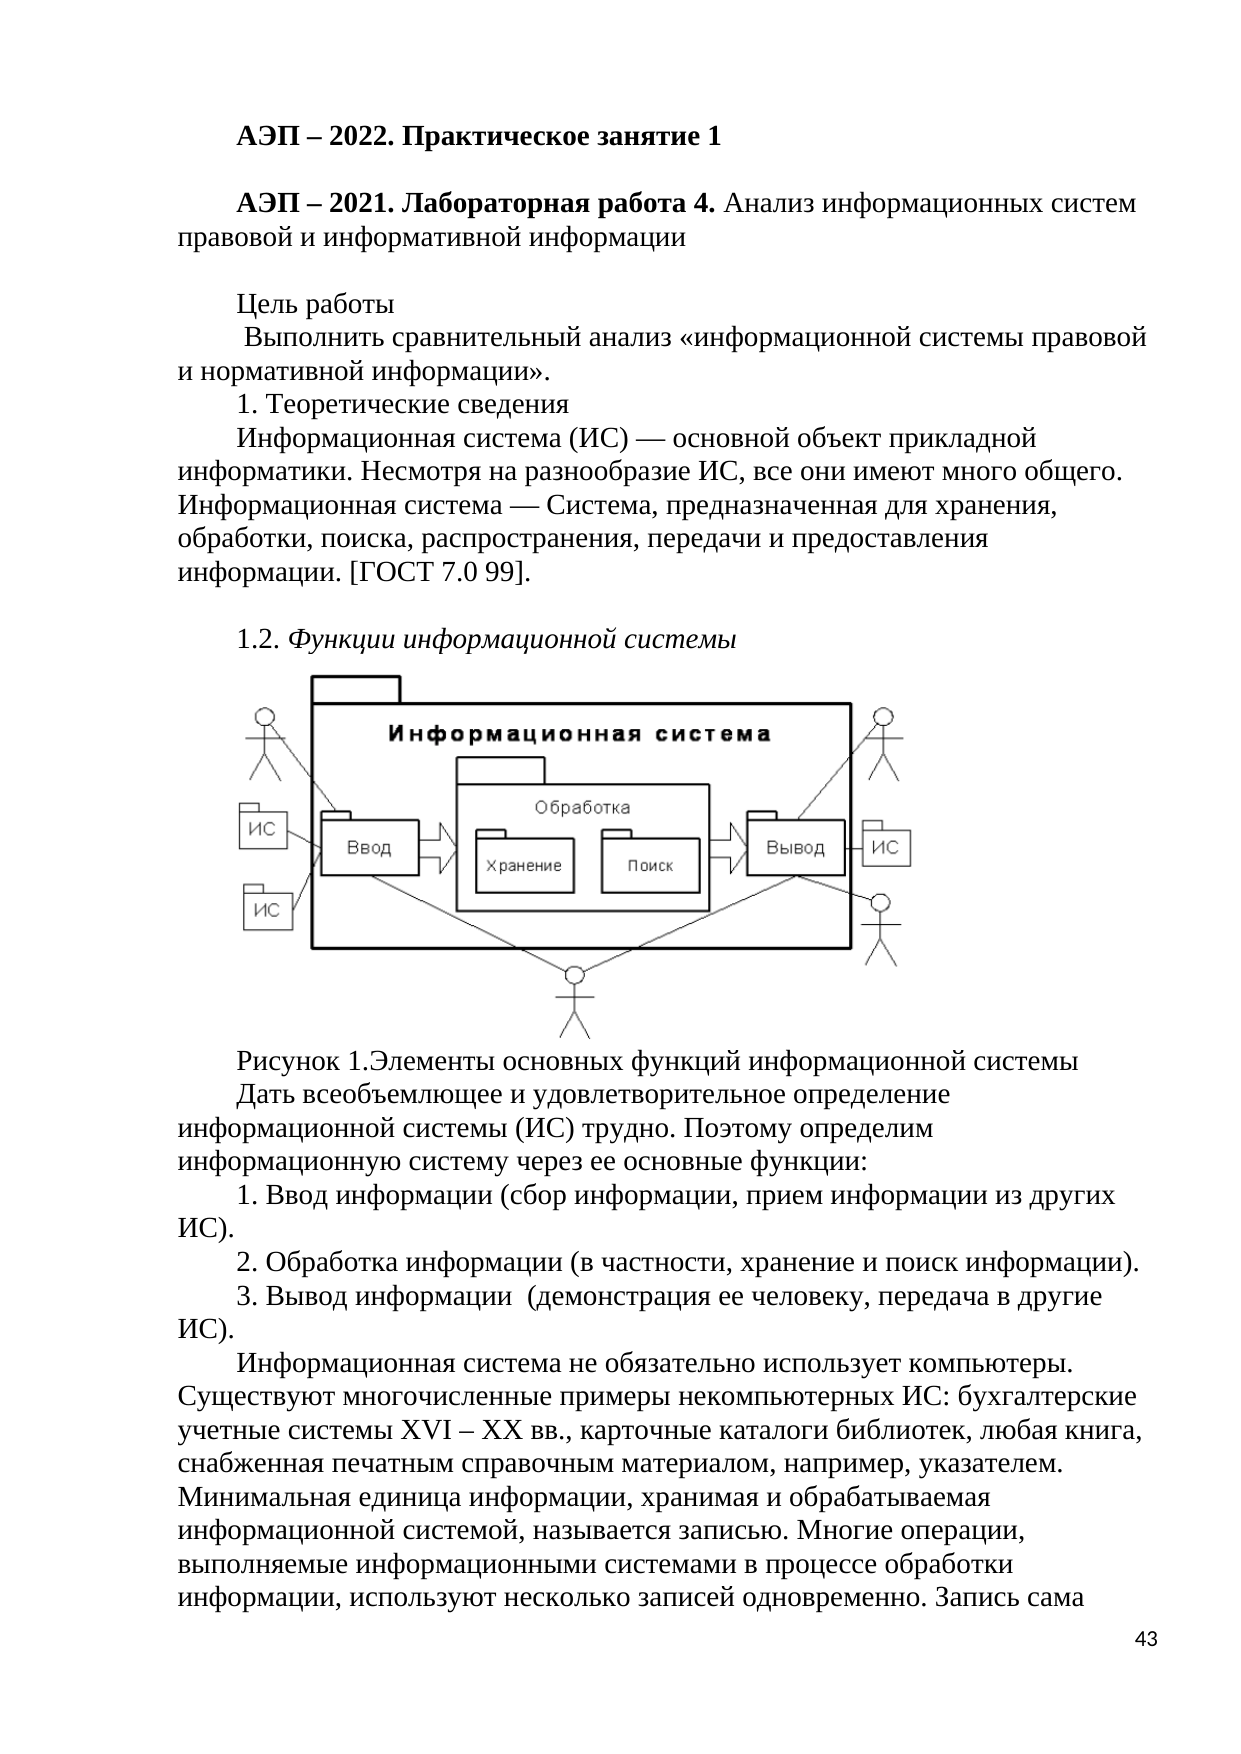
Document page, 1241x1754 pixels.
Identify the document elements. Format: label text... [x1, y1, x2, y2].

text Дать всеобъемлющее и удовлетворительное определение информационной системы (ИС) трудно. Поэтому определим информационную систему через ее основные функции: [177, 1076, 1158, 1177]
text АЭП – 2022. Практическое занятие 1 [177, 118, 1158, 152]
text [177, 1345, 1158, 1613]
text Рисунок 1.Элементы основных функций информационной системы [177, 1043, 1158, 1076]
text 3. Вывод информации (демонстрация ее человеку, передача в другие ИС). [177, 1278, 1158, 1345]
text Выполнить сравнительный анализ «информационной системы правовой и нормативной информации». [177, 319, 1158, 386]
text Цель работы [177, 286, 1158, 319]
text 2. Обработка информации (в частности, хранение и поиск информации). [177, 1244, 1158, 1278]
text Информационная система (ИС) — основной объект прикладной информатики. Несмотря на разнообразие ИС, все они имеют много общего. Информационная система — Система, предназначенная для хранения, обработки, поиска, распространения, передачи и предоставления информации. [ГОСТ 7.0 99]. [177, 420, 1158, 588]
text 1.2. Функции информационной системы [177, 621, 1158, 655]
text 1. Ввод информации (сбор информации, прием информации из других ИС). [177, 1177, 1158, 1244]
text АЭП – 2021. Лабораторная работа 4. Анализ информационных систем правовой и информативной информации [177, 185, 1158, 252]
text 1. Теоретические сведения [177, 386, 1158, 420]
